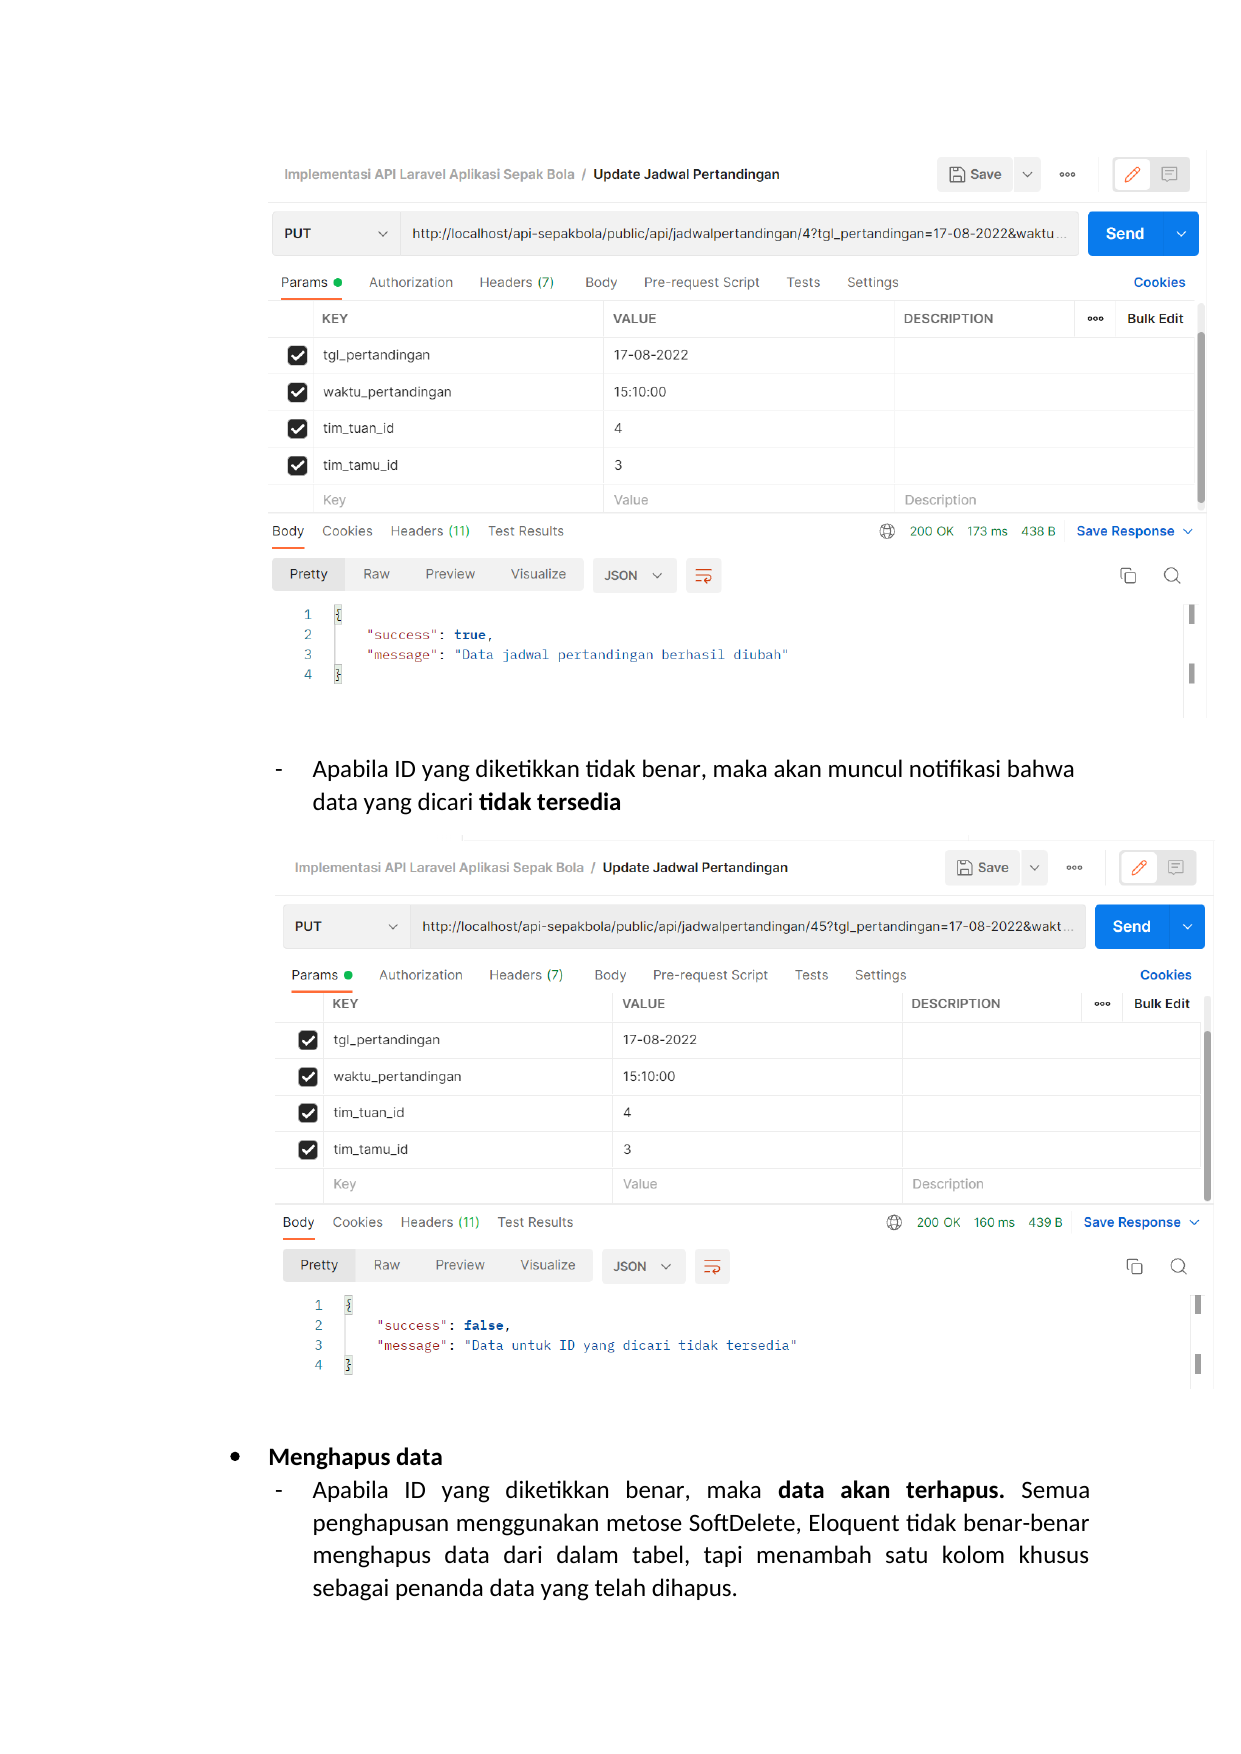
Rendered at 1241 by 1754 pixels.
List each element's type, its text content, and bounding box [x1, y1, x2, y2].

picture [268, 150, 1209, 718]
list Apabila ID yang diketikkan tidak benar, maka akan muncul notifikasi bahwa data yang dicari tidak tersedia [275, 753, 1090, 816]
list Menghapus data [231, 1441, 1090, 1471]
list Apabila ID yang diketikkan benar, maka data akan terhapus. Semua penghapusan menggunakan metose SoftDelete, Eloquent tidak benar-benar menghapus data dari dalam tabel, tapi menambah satu kolom khusus sebagai penanda data yang telah dihapus. [275, 1474, 1090, 1603]
picture [275, 835, 1216, 1389]
